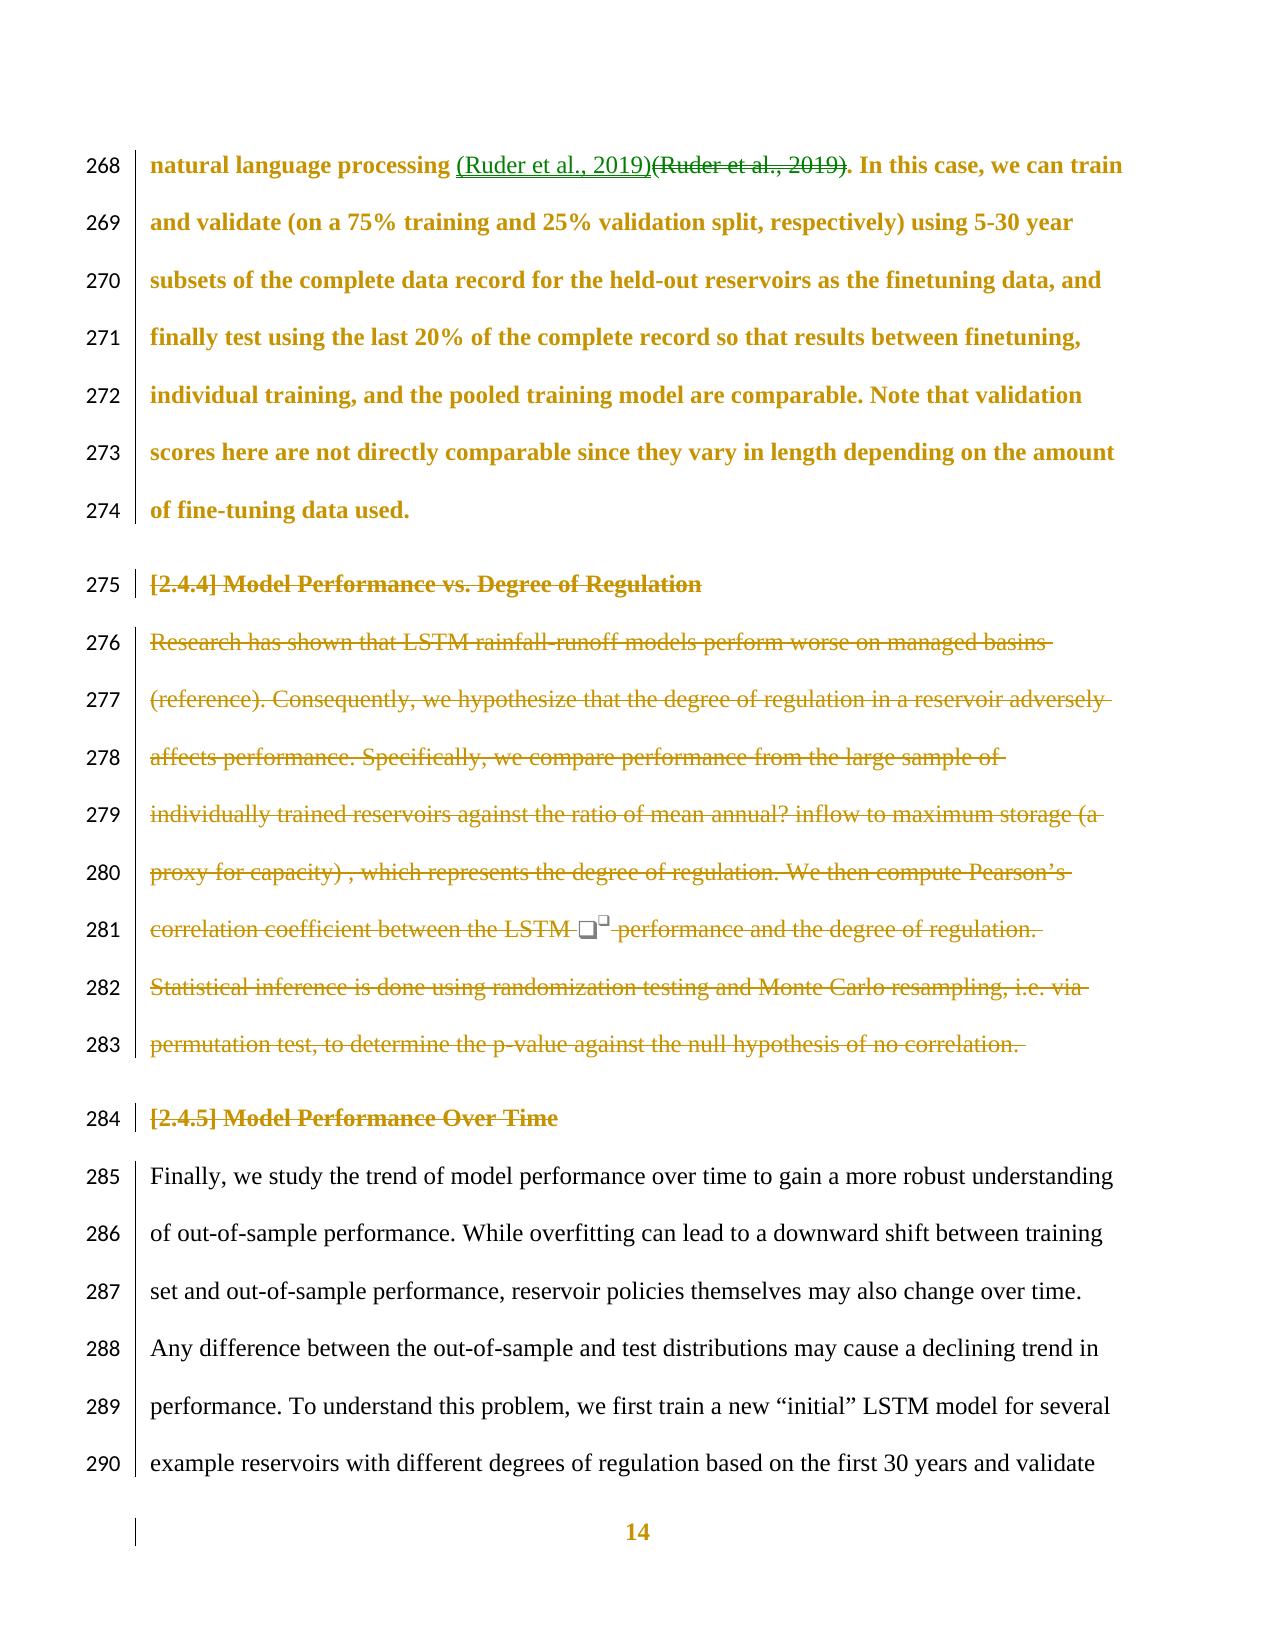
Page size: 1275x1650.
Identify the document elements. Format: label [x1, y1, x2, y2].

text [150, 150, 1125, 524]
